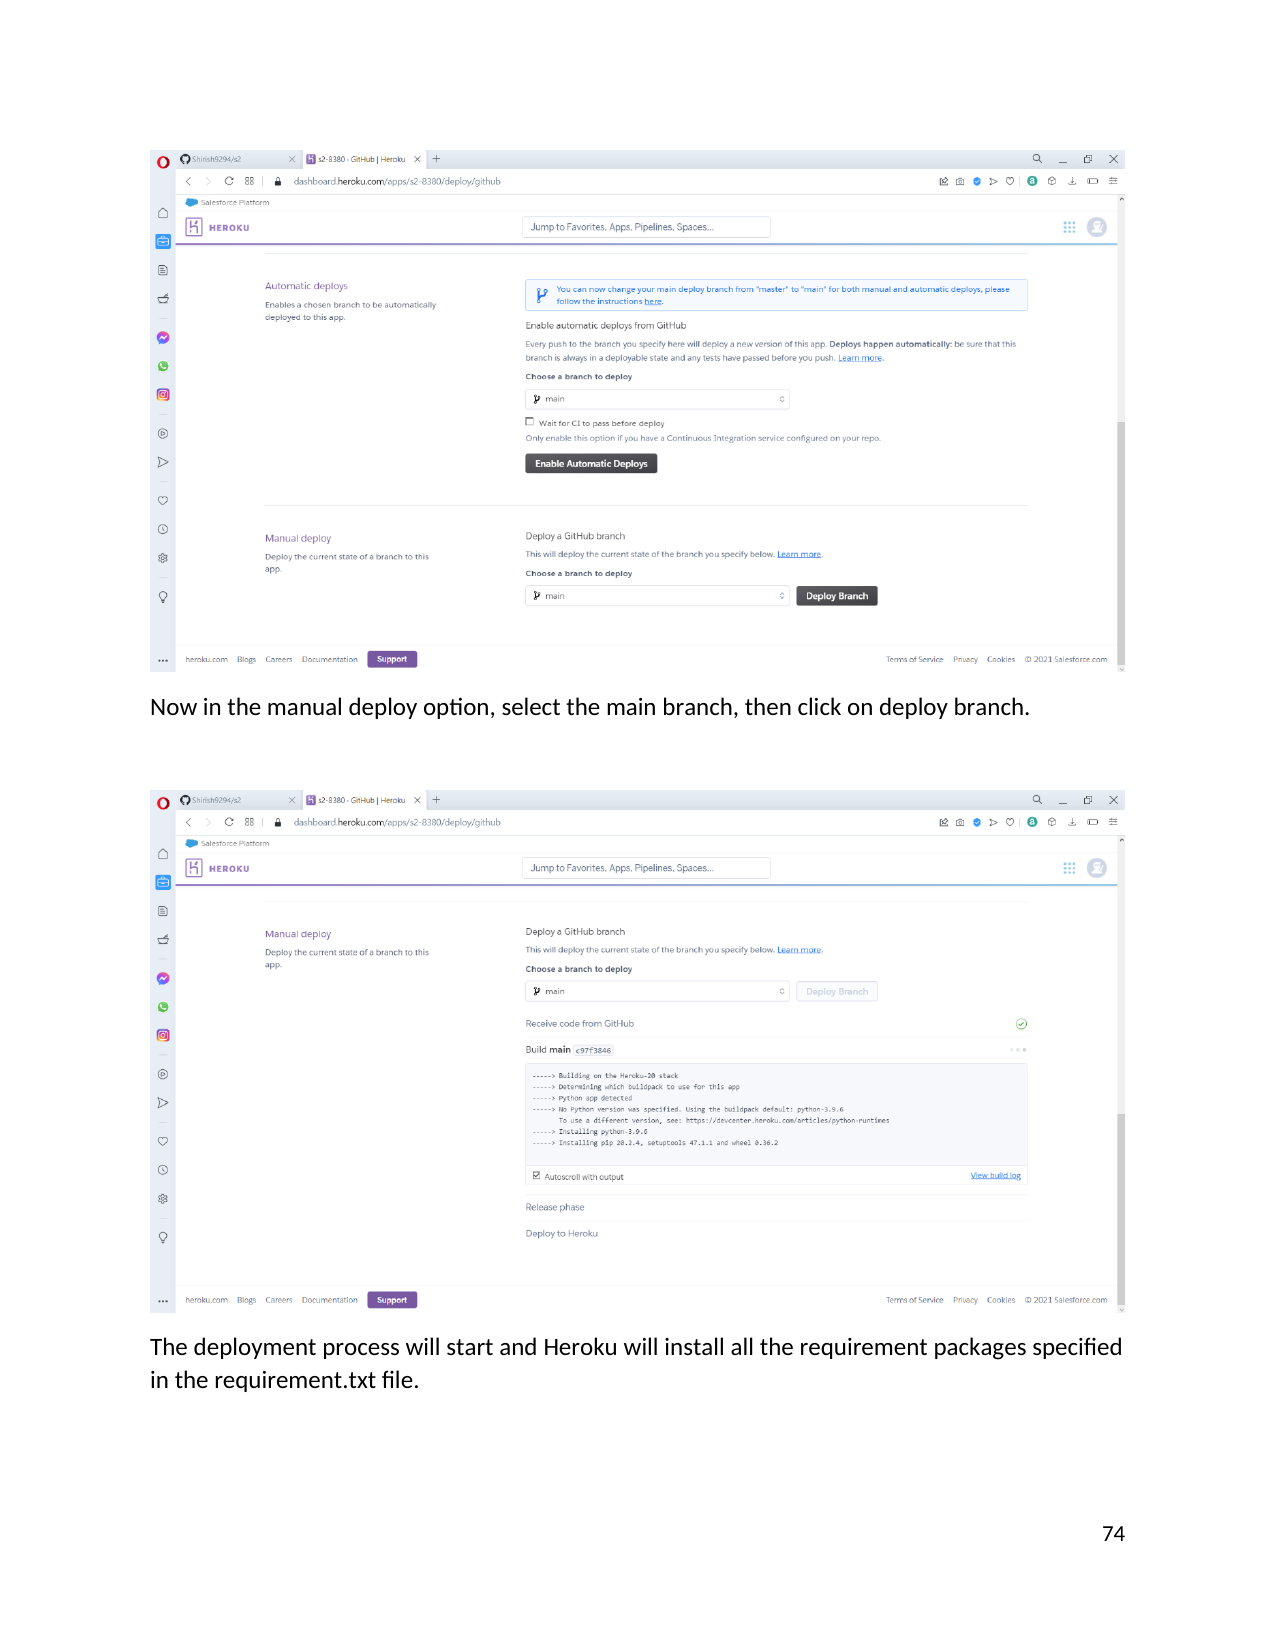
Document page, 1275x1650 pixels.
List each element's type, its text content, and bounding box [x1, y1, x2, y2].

picture [150, 150, 1125, 672]
picture [150, 790, 1125, 1313]
text The deployment process will start and Heroku will install all the requirement packages specified in the requirement.txt file. [150, 1332, 1125, 1395]
text Now in the manual deploy option, select the main branch, then click on deploy branch. [150, 691, 1125, 721]
